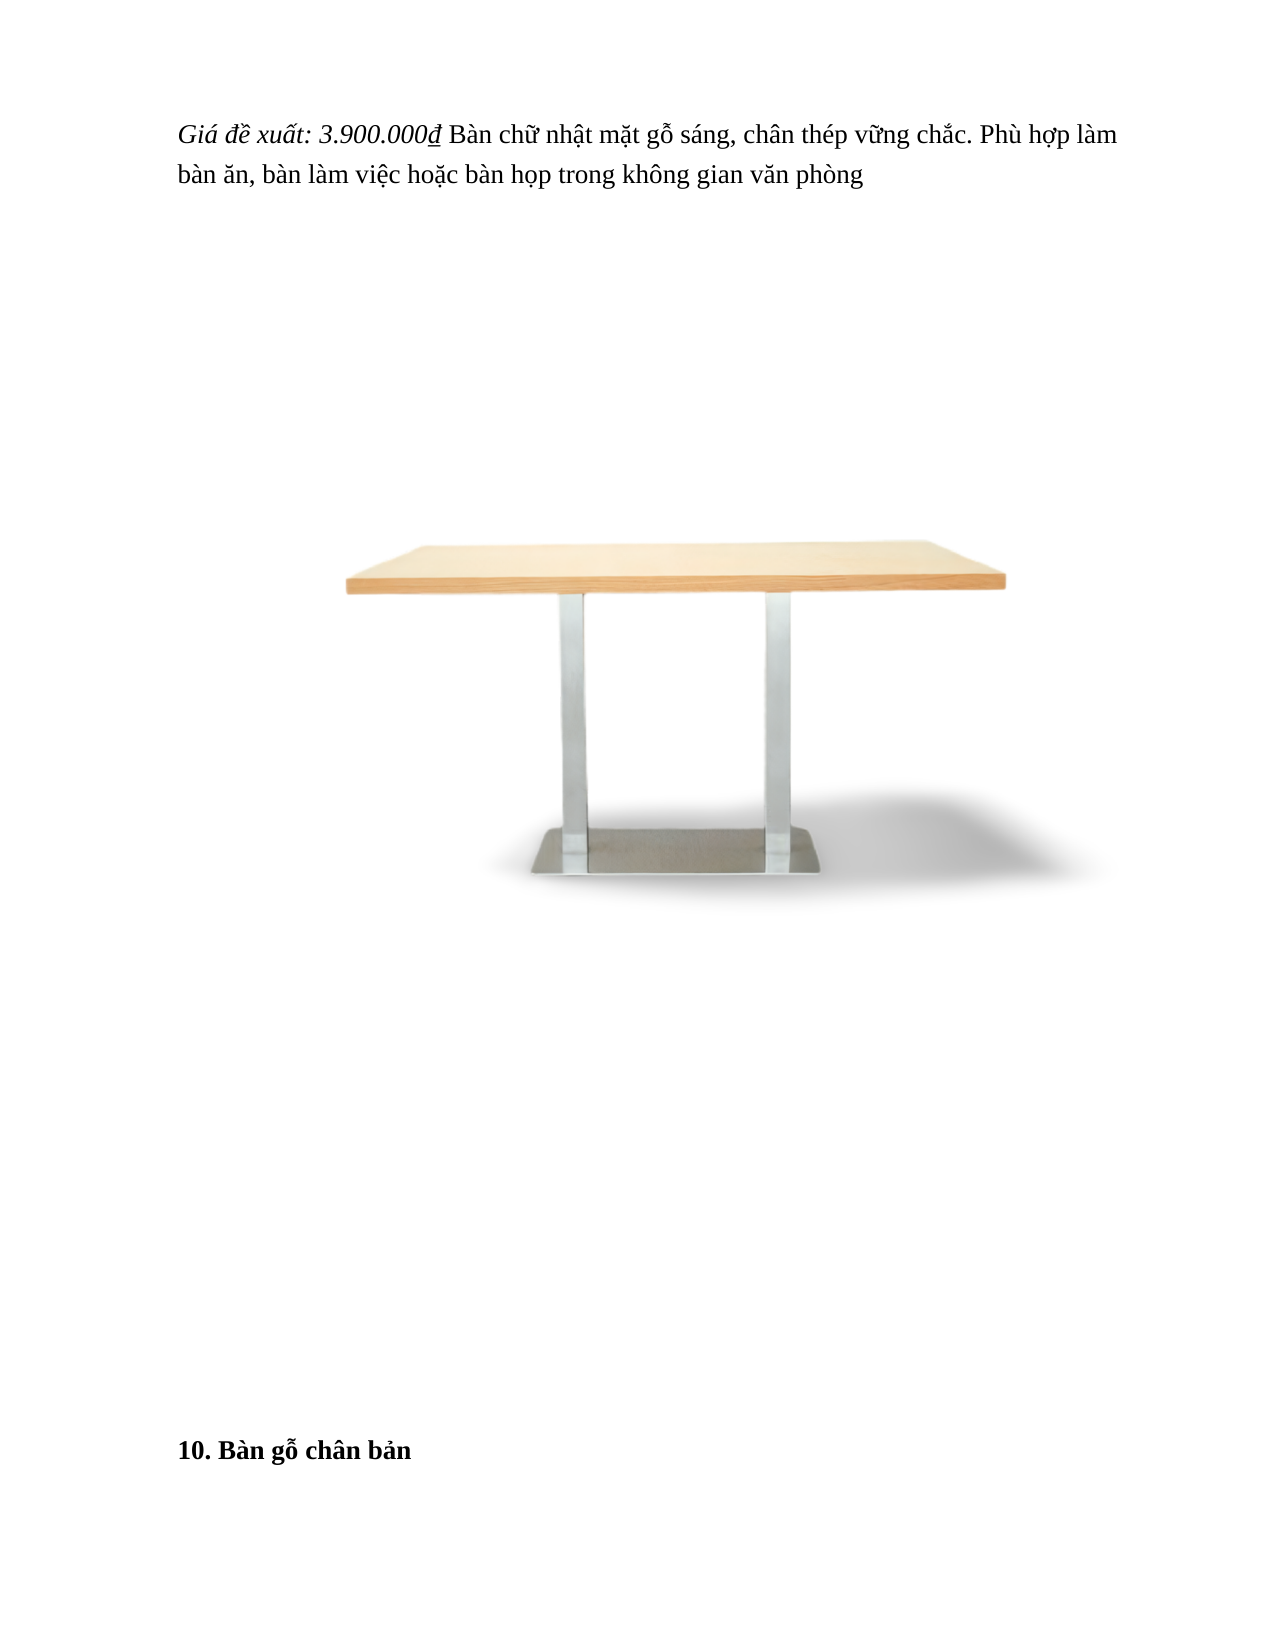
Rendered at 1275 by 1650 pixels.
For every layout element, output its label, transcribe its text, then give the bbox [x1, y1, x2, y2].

text 10. Bàn gỗ chân bản [177, 1434, 1157, 1465]
text Giá đề xuất: 3.900.000₫ Bàn chữ nhật mặt gỗ sáng, chân thép vững chắc. Phù hợp làm bàn ăn, bàn làm việc hoặc bàn họp trong không gian văn phòng [177, 118, 1157, 190]
picture [177, 223, 1157, 1204]
